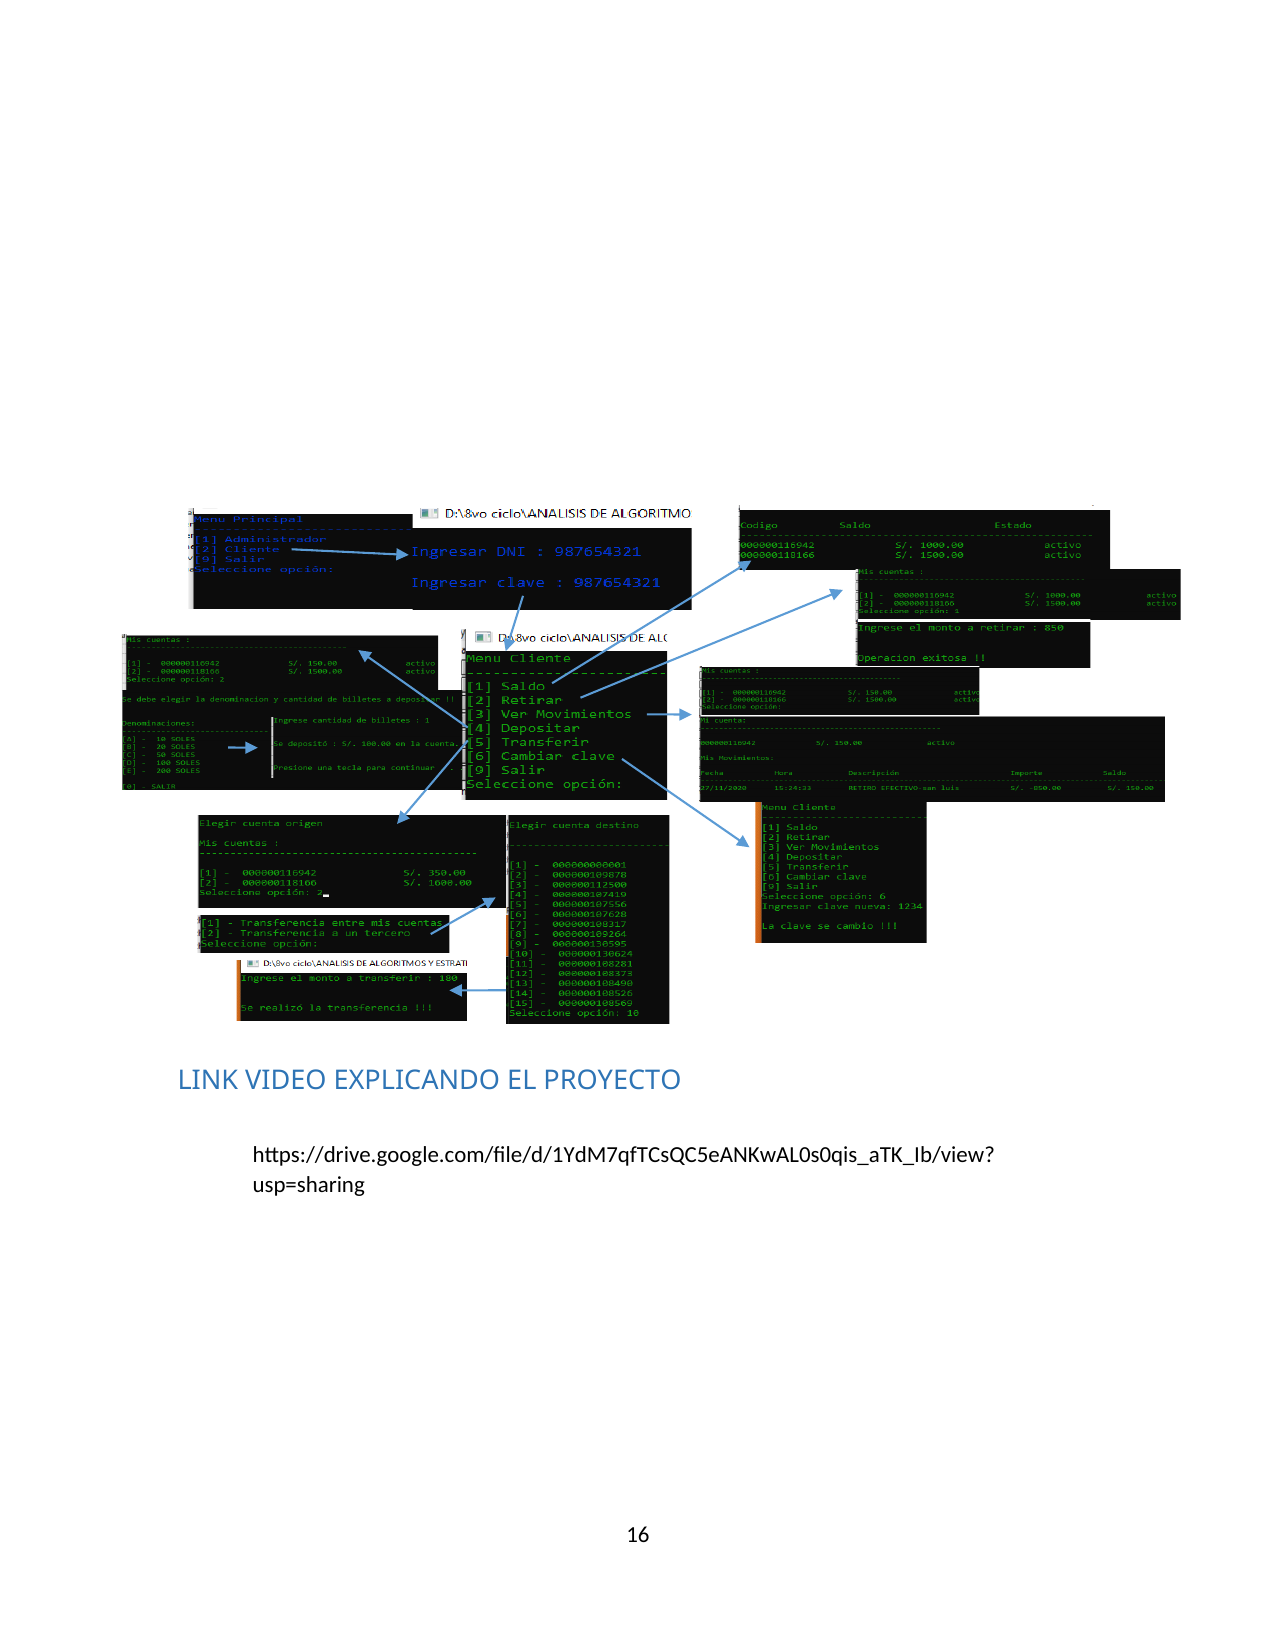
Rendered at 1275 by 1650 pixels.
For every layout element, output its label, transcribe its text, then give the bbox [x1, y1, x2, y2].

picture [699, 505, 1181, 943]
picture [197, 815, 670, 1024]
picture [121, 629, 668, 800]
picture [197, 915, 450, 953]
picture [236, 960, 467, 1021]
subtitle LINK VIDEO EXPLICANDO EL PROYECTO [177, 1060, 1098, 1137]
picture [675, 599, 692, 610]
picture [188, 508, 692, 610]
list https://drive.google.com/file/d/1YdM7qfTCsQC5eANKwAL0s0qis_aTK_Ib/view?usp=sharing [252, 1140, 1098, 1198]
